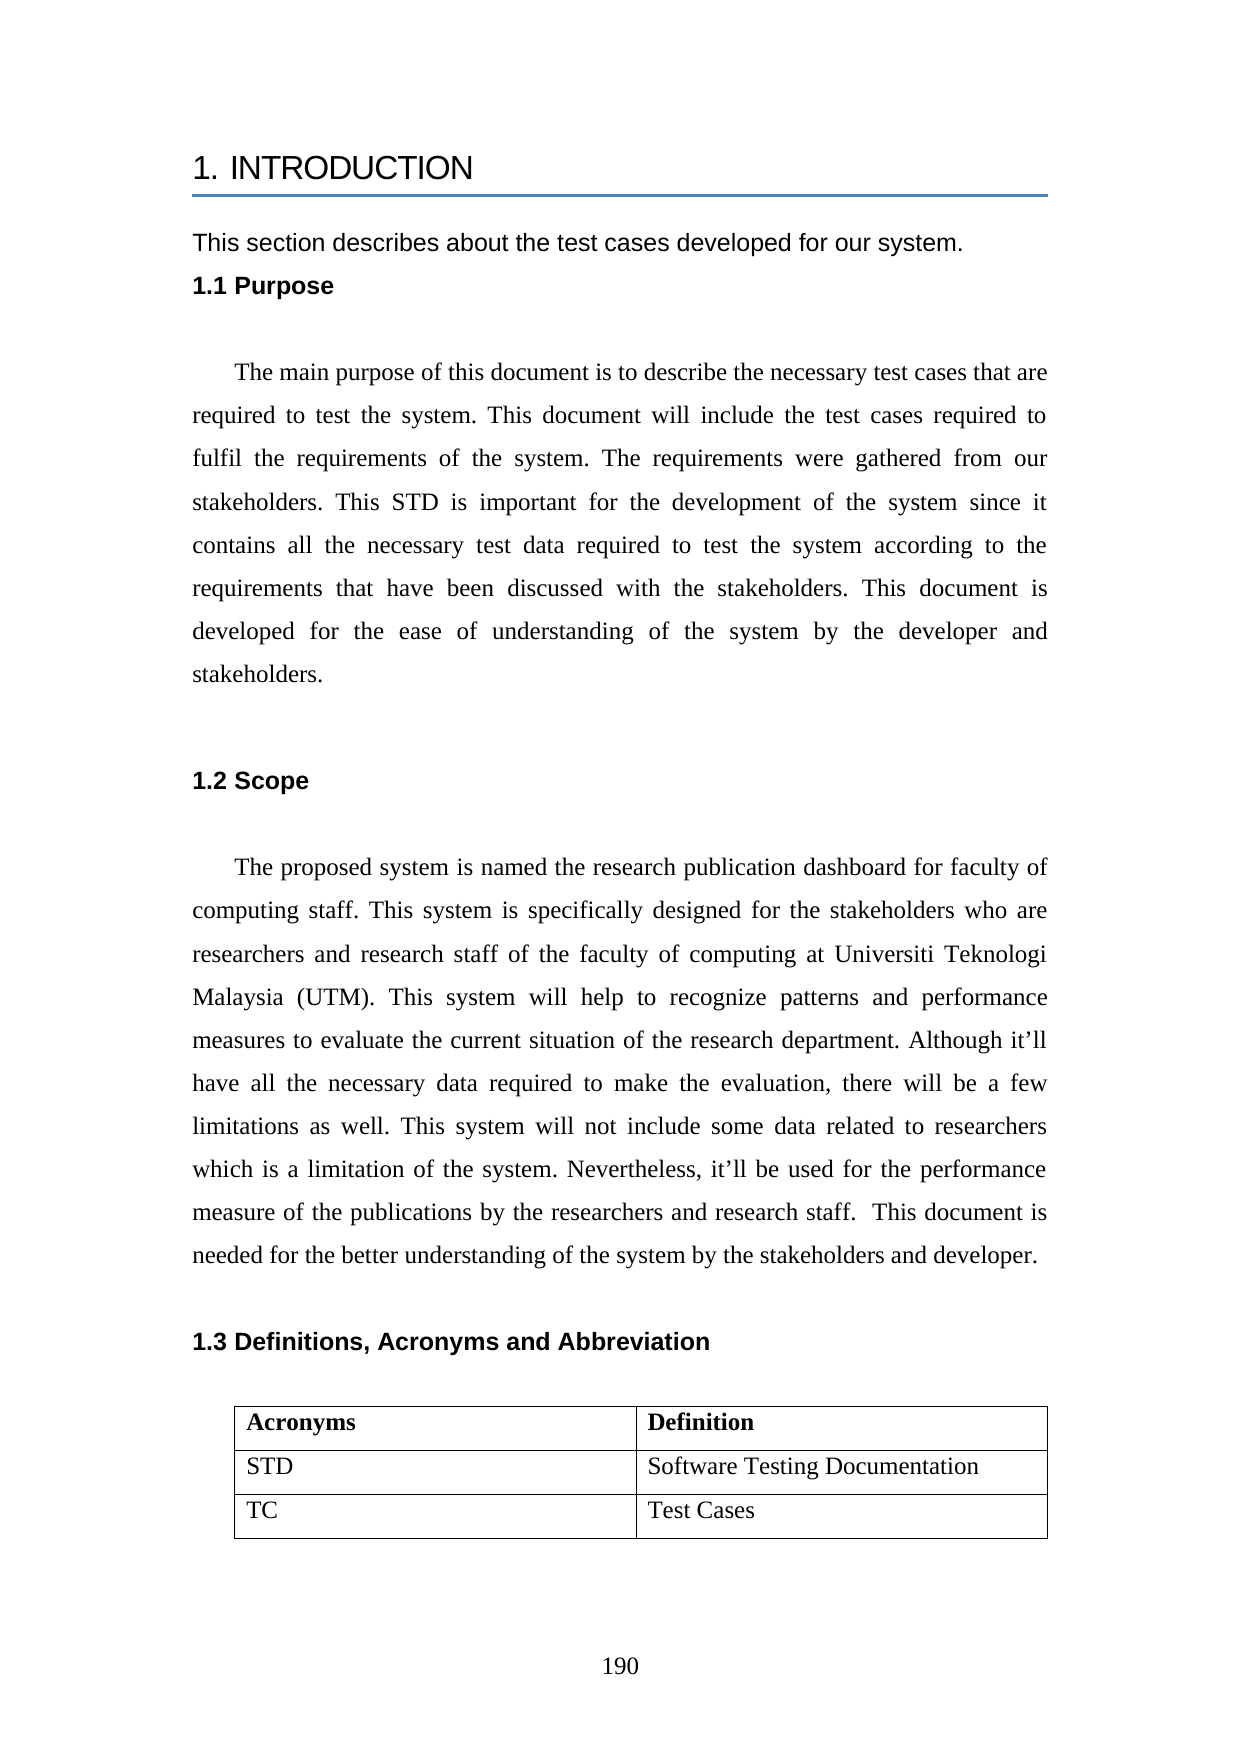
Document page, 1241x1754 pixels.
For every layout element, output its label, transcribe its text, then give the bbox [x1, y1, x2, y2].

table_cell TC [235, 1495, 636, 1538]
table_cell STD [235, 1451, 636, 1494]
list Purpose [192, 271, 1048, 300]
table_cell Software Testing Documentation [637, 1451, 1047, 1494]
table_header Definition [637, 1407, 1047, 1450]
title Introduction [192, 148, 1048, 194]
text This section describes about the test cases developed for our system. [192, 228, 1048, 257]
list Definitions, Acronyms and Abbreviation [192, 1327, 1048, 1356]
table_header Acronyms [235, 1407, 636, 1450]
table_cell Test Cases [637, 1495, 1047, 1538]
text The proposed system is named the research publication dashboard for faculty of computing staff. This system is specifically designed for the stakeholders who are researchers and research staff of the faculty of computing at Universiti Teknologi Malaysia (UTM). This system will help to recognize patterns and performance measures to evaluate the current situation of the research department. Although it’ll have all the necessary data required to make the evaluation, there will be a few limitations as well. This system will not include some data related to researchers which is a limitation of the system. Nevertheless, it’ll be used for the performance measure of the publications by the researchers and research staff. This document is needed for the better understanding of the system by the stakeholders and developer. [192, 852, 1048, 1269]
list The main purpose of this document is to describe the necessary test cases that are required to test the system. This document will include the test cases required to fulfil the requirements of the system. The requirements were gathered from our stakeholders. This STD is important for the development of the system since it contains all the necessary test data required to test the system according to the requirements that have been discussed with the stakeholders. This document is developed for the ease of understanding of the system by the developer and stakeholders. [192, 357, 1048, 688]
list Scope [192, 766, 1048, 795]
